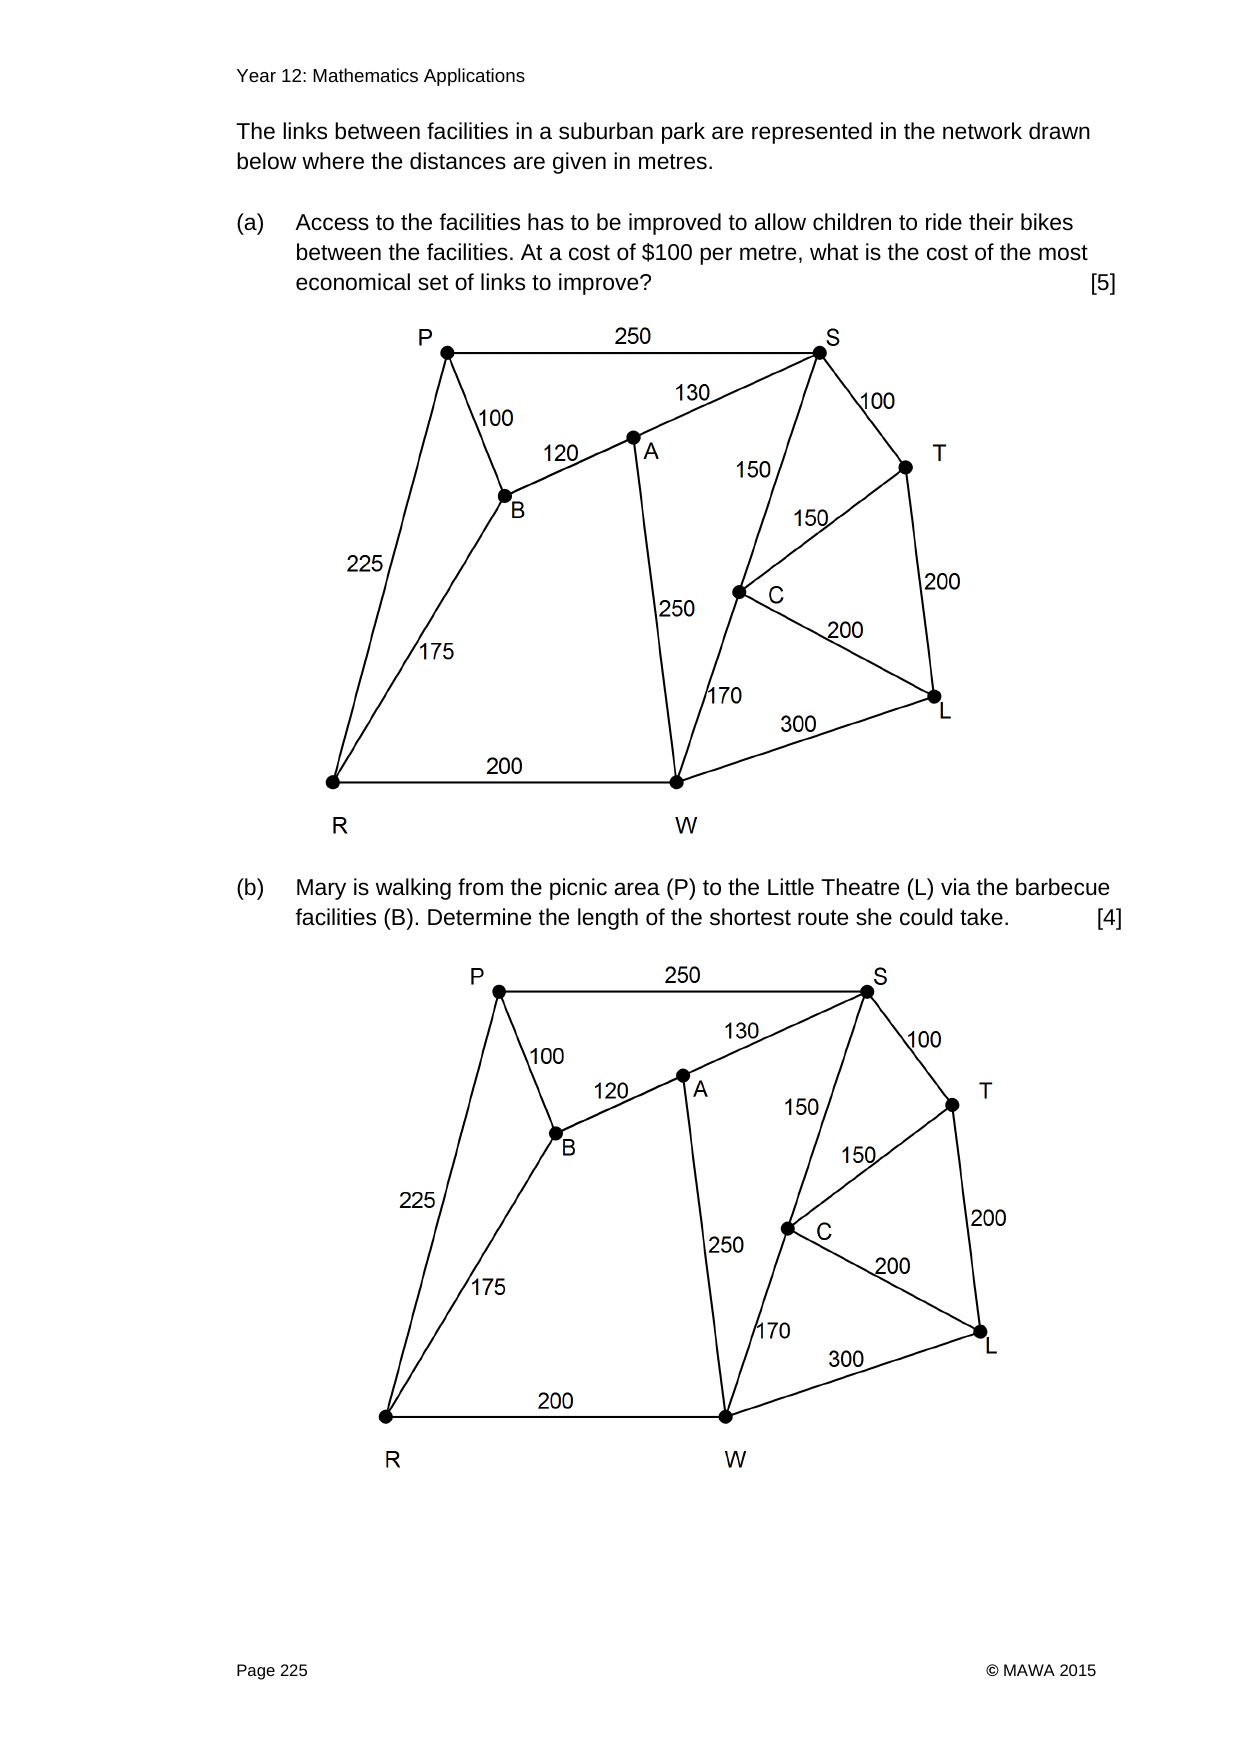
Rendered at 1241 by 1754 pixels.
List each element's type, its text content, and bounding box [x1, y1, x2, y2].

picture [376, 965, 1008, 1469]
picture [323, 325, 961, 835]
text (a) Access to the facilities has to be improved to allow children to ride their bikes between the facilities. At a cost of $100 per metre, what is the cost of the most economical set of links to improve? [5] [236, 209, 1122, 296]
text The links between facilities in a suburban park are represented in the network drawn below where the distances are given in metres. [236, 118, 1122, 175]
text (b) Mary is walking from the picnic area (P) to the Little Theatre (L) via the barbecue facilities (B). Determine the length of the shortest route she could take. [4] [236, 874, 1122, 931]
